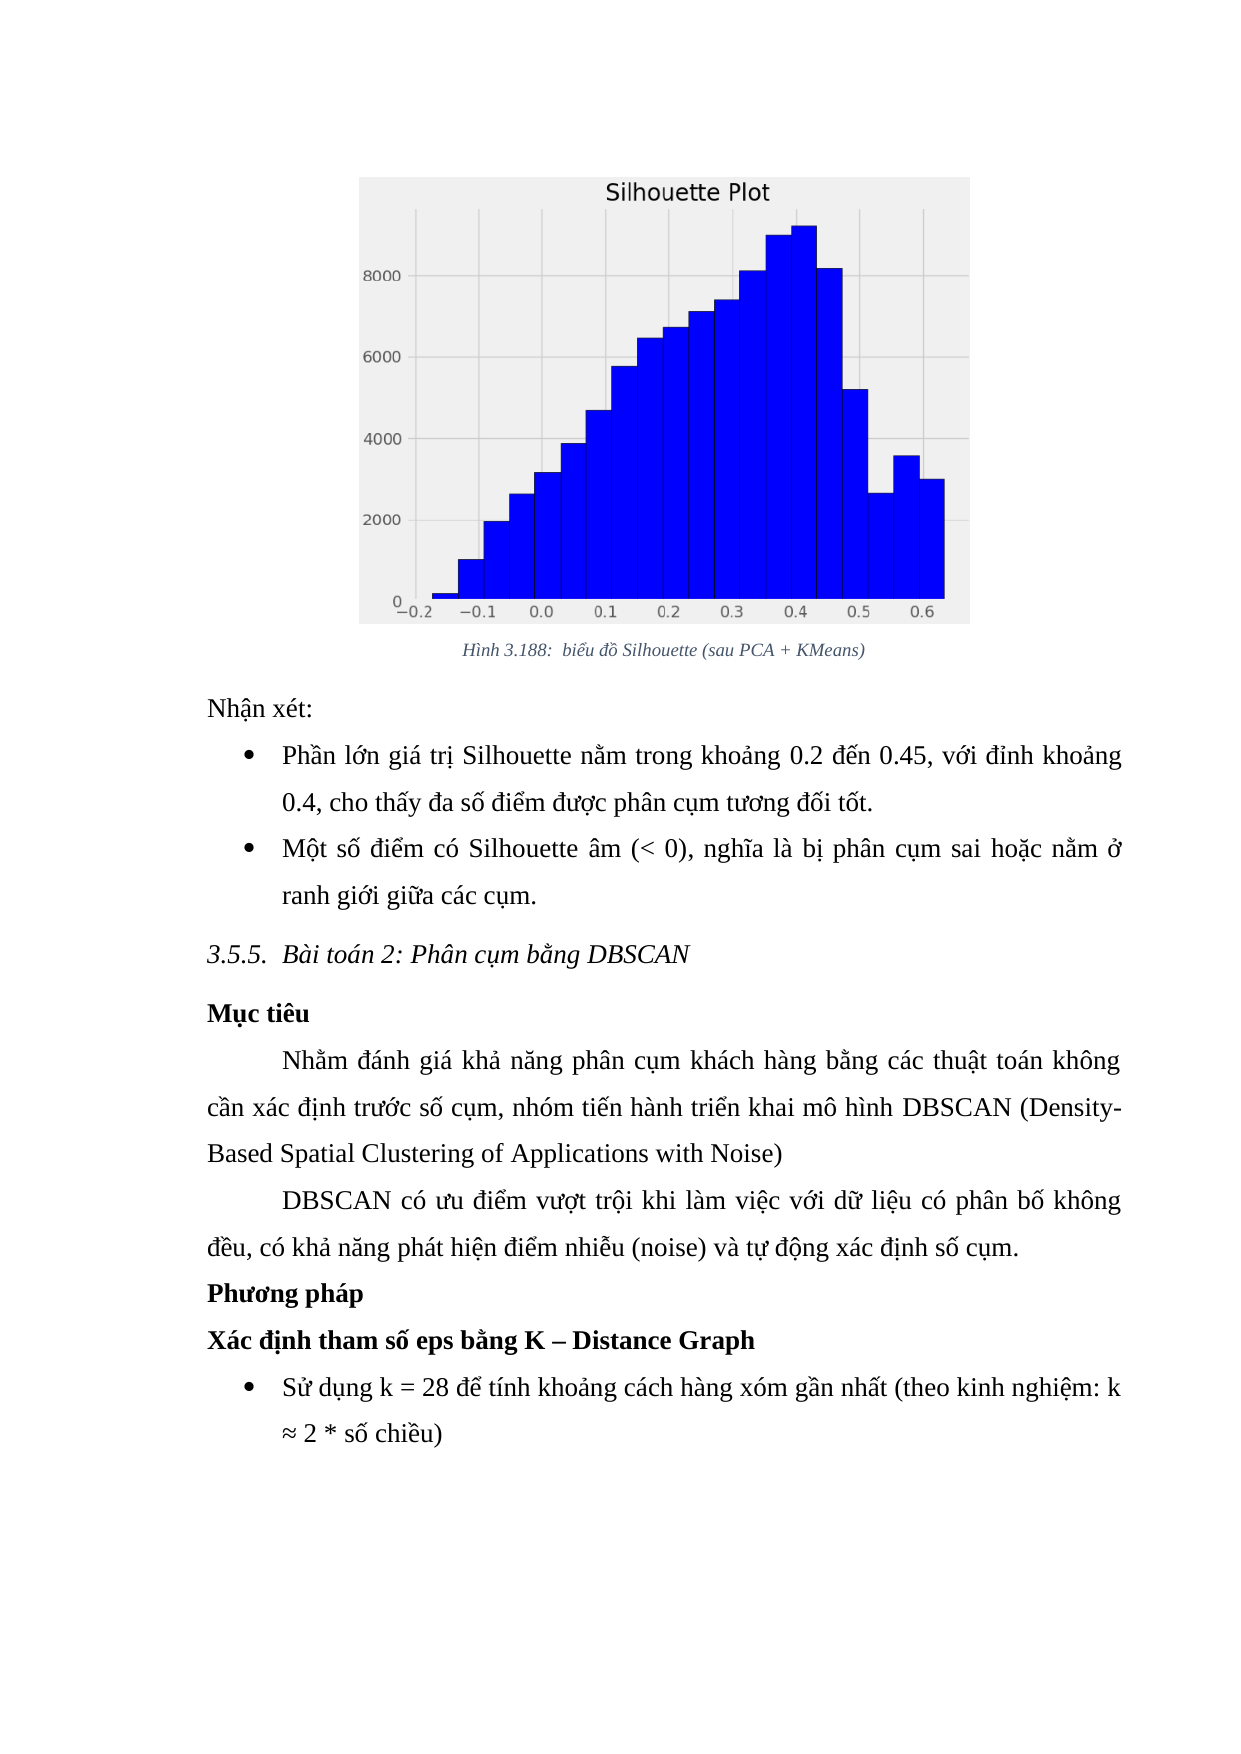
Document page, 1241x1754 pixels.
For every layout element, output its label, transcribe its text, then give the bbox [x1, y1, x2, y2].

list Phần lớn giá trị Silhouette nằm trong khoảng 0.2 đến 0.45, với đỉnh khoảng 0.4, cho thấy đa số điểm được phân cụm tương đối tốt. [244, 739, 1122, 817]
text Nhằm đánh giá khả năng phân cụm khách hàng bằng các thuật toán không cần xác định trước số cụm, nhóm tiến hành triển khai mô hình DBSCAN (Density-Based Spatial Clustering of Applications with Noise) [207, 1044, 1122, 1169]
text Nhận xét: [207, 692, 1122, 723]
text Phương pháp [207, 1277, 1122, 1309]
list Một số điểm có Silhouette âm (< 0), nghĩa là bị phân cụm sai hoặc nằm ở ranh giới giữa các cụm. [244, 832, 1122, 910]
subtitle Bài toán 2: Phân cụm bằng DBSCAN [207, 938, 1122, 969]
text DBSCAN có ưu điểm vượt trội khi làm việc với dữ liệu có phân bố không đều, có khả năng phát hiện điểm nhiễu (noise) và tự động xác định số cụm. [207, 1184, 1122, 1262]
list Sử dụng k = 28 để tính khoảng cách hàng xóm gần nhất (theo kinh nghiệm: k ≈ 2 * số chiều) [244, 1371, 1122, 1449]
text Xác định tham số eps bằng K – Distance Graph [207, 1324, 1122, 1355]
text Mục tiêu [207, 997, 1122, 1029]
picture [359, 177, 970, 624]
